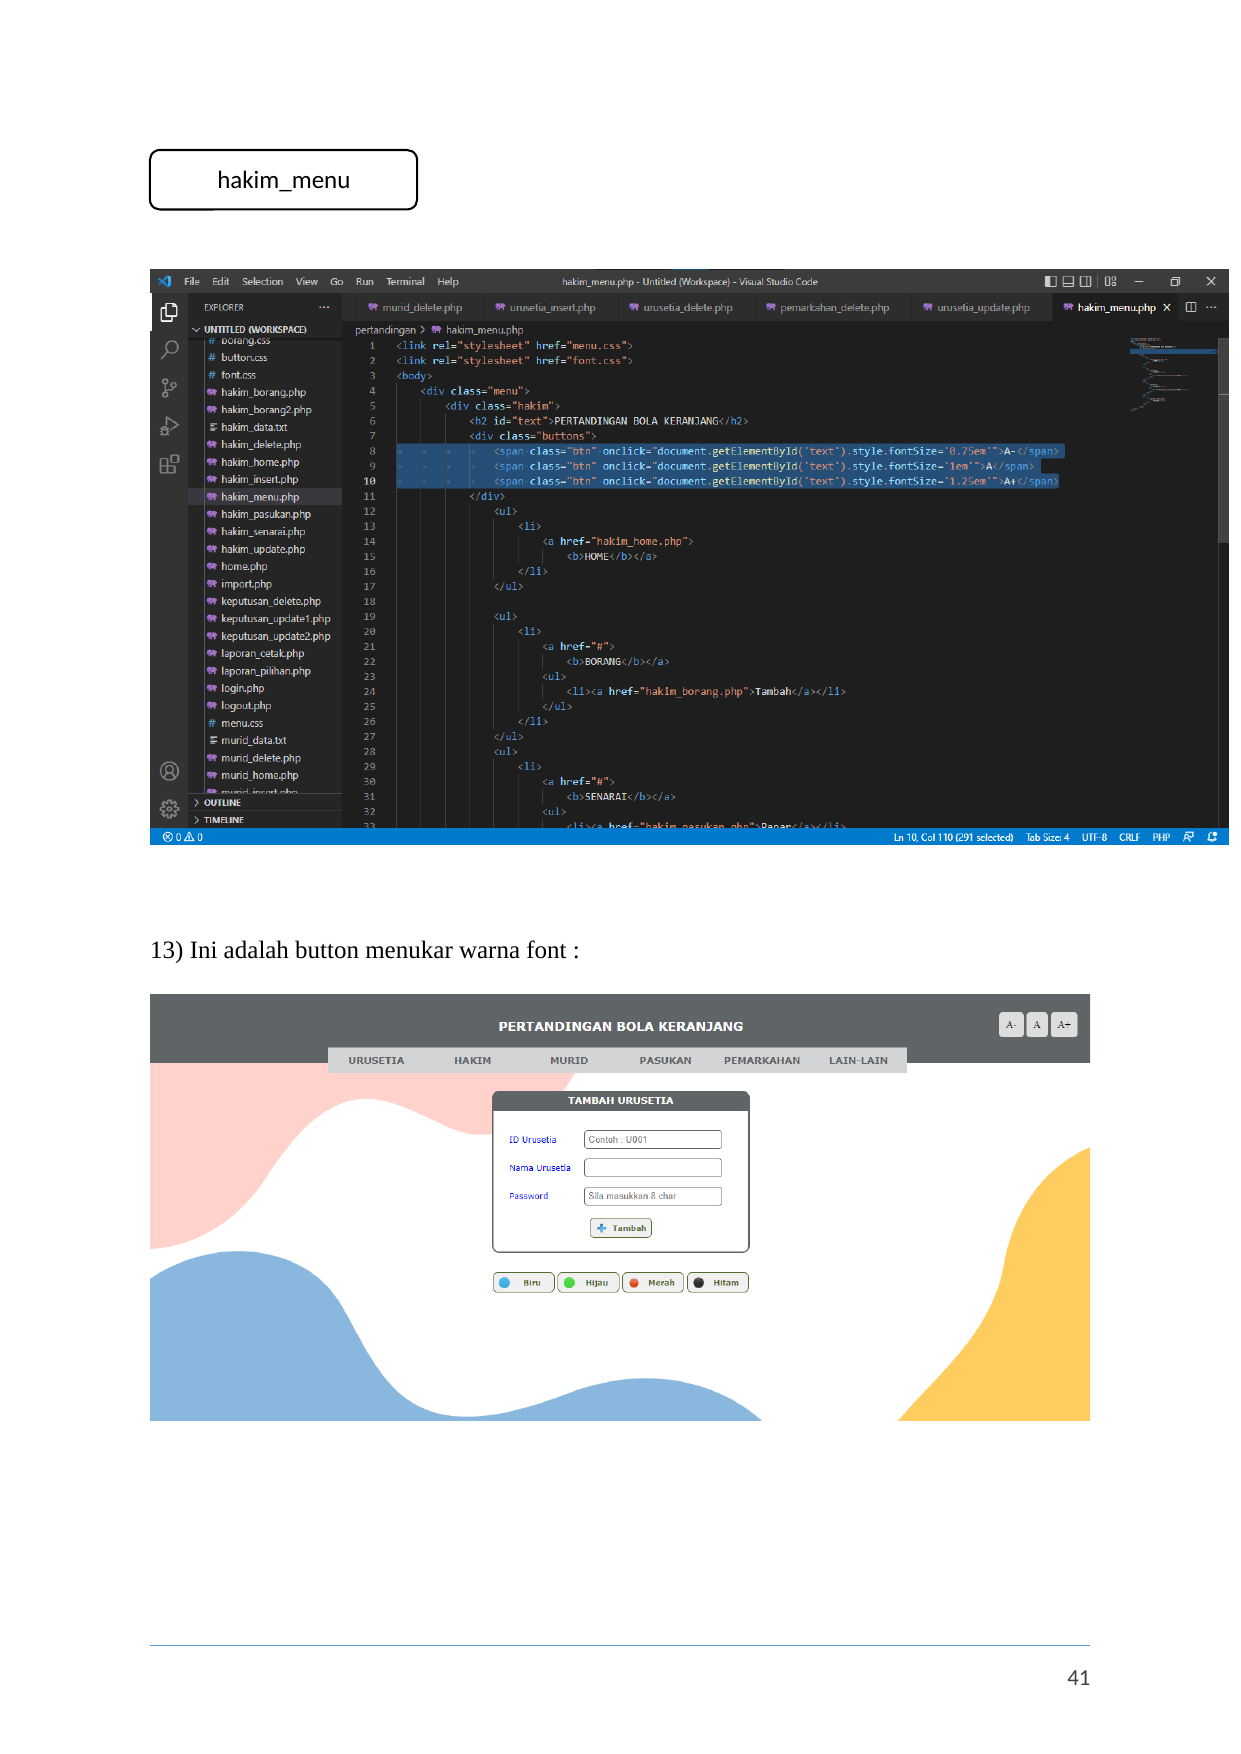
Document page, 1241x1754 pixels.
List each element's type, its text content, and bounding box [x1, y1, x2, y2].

picture [150, 269, 1229, 845]
text 13) Ini adalah button menukar warna font : [150, 935, 1090, 964]
picture [150, 994, 1091, 1421]
